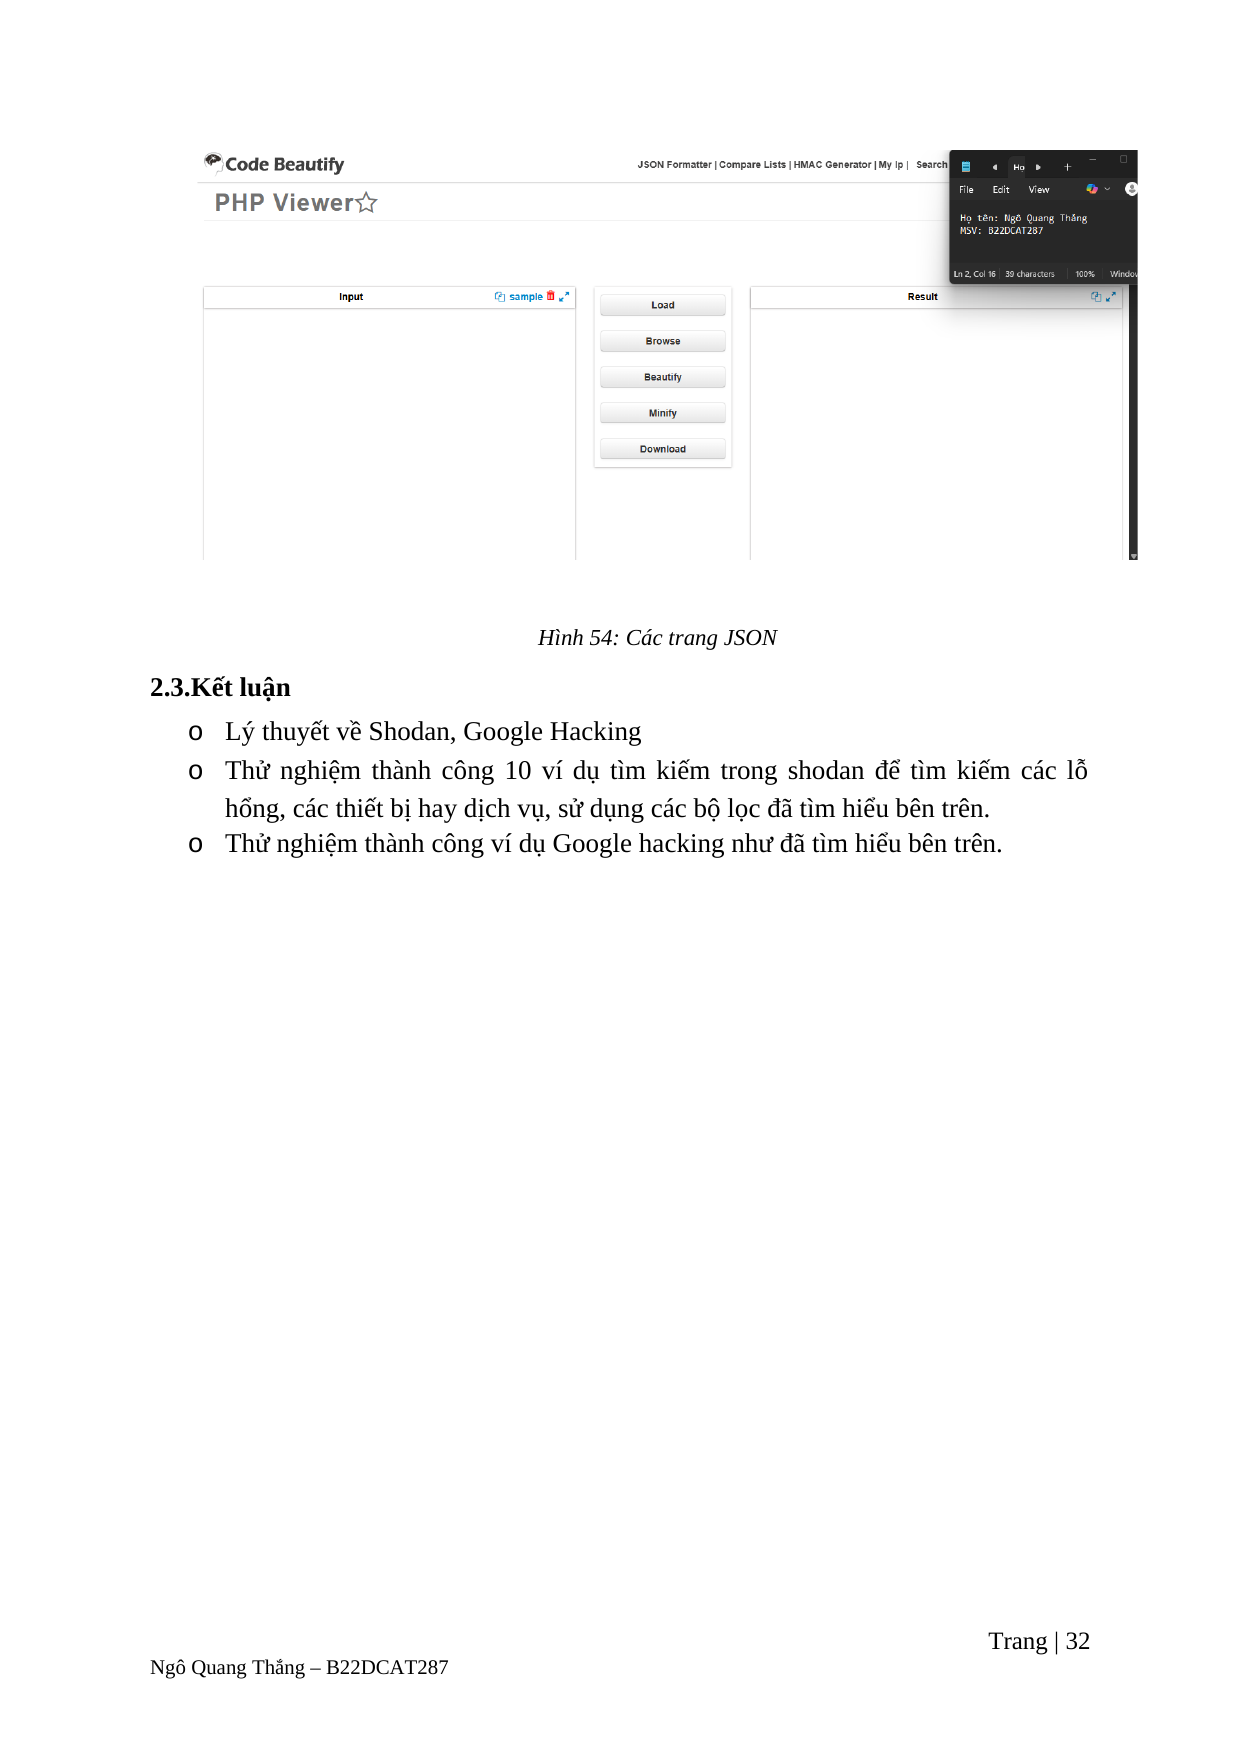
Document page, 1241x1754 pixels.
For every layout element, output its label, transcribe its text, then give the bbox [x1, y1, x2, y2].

list Thử nghiệm thành công 10 ví dụ tìm kiếm trong shodan để tìm kiếm các lỗ hổng, các thiết bị hay dịch vụ, sử dụng các bộ lọc đã tìm hiểu bên trên. [187, 754, 1090, 823]
subtitle 2.3.Kết luận [150, 671, 1090, 702]
text Hình 54: Các trang JSON [225, 624, 1090, 651]
list Lý thuyết về Shodan, Google Hacking [187, 715, 1090, 749]
list Thử nghiệm thành công ví dụ Google hacking như đã tìm hiểu bên trên. [187, 828, 1090, 861]
picture [197, 150, 1138, 560]
